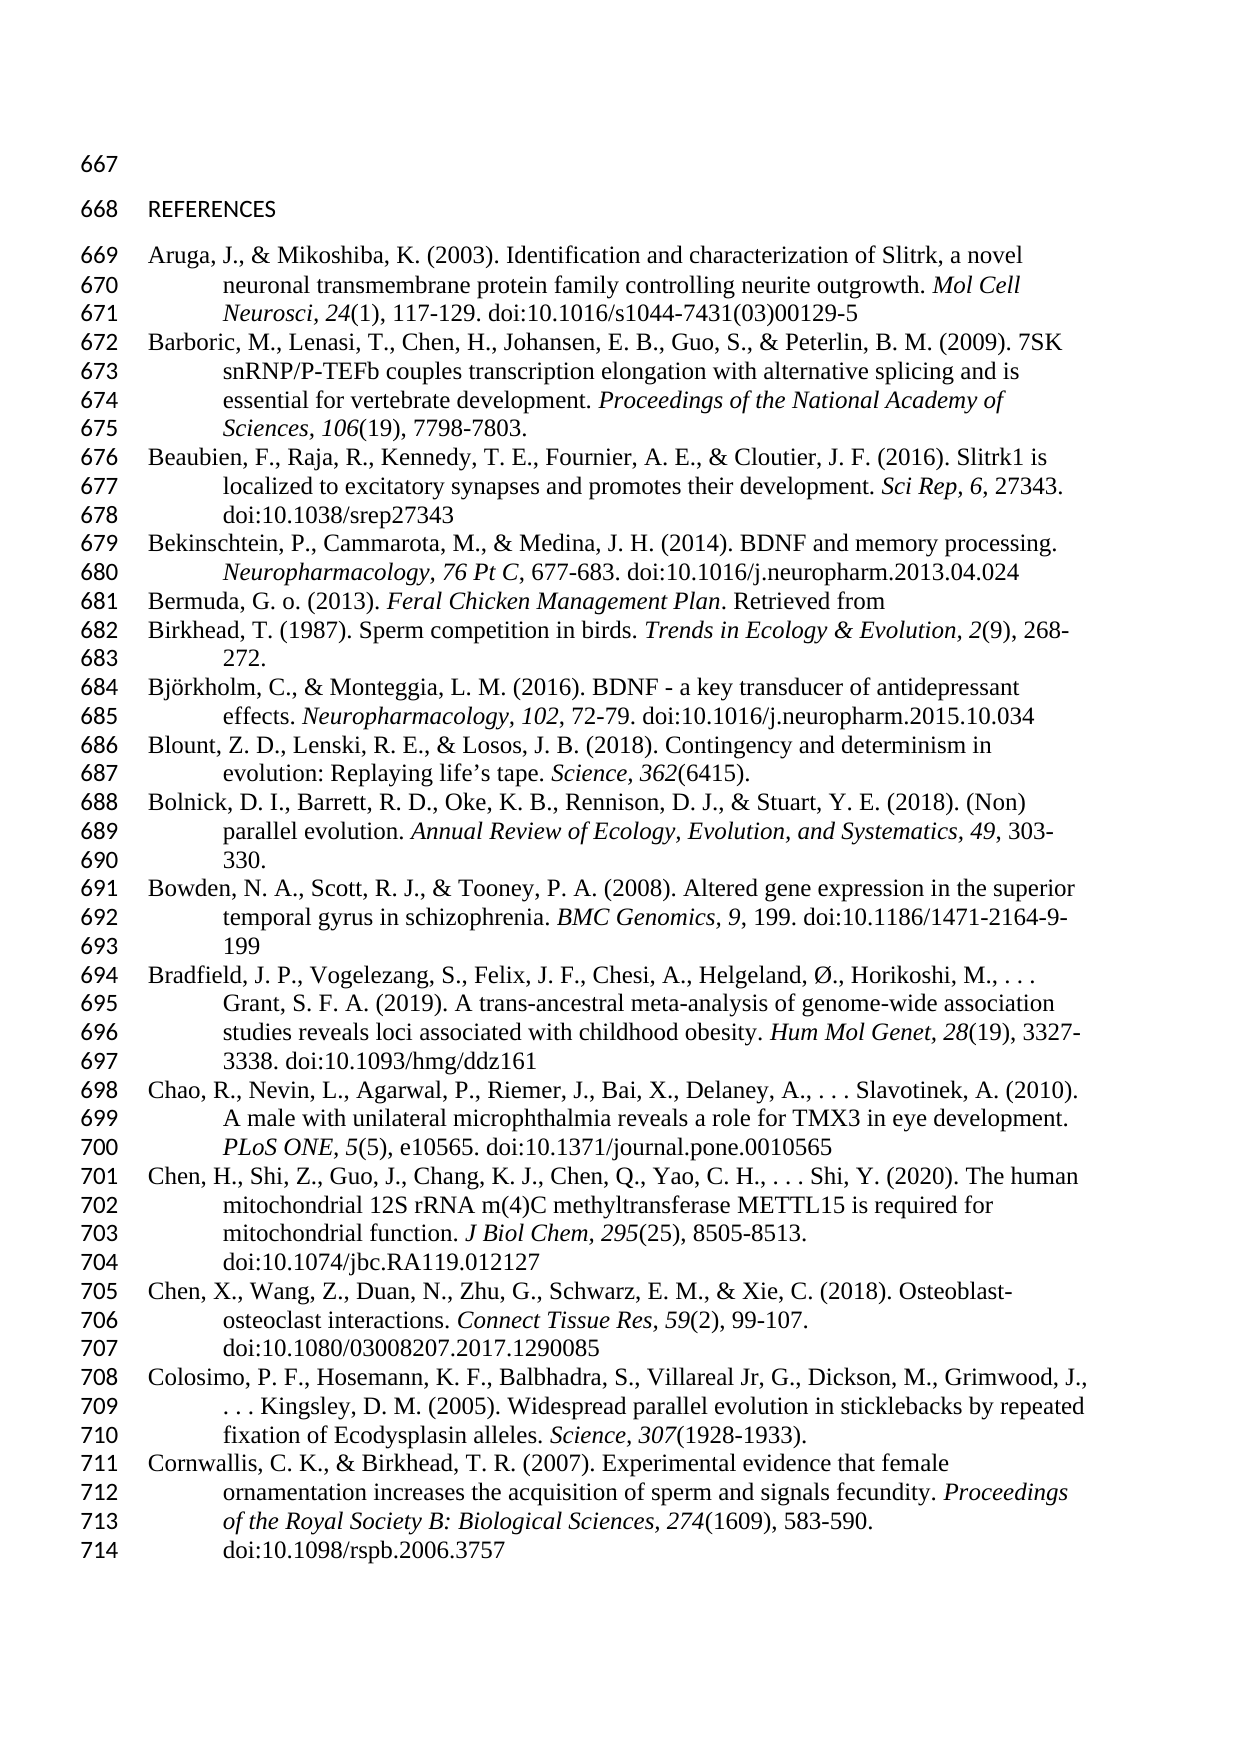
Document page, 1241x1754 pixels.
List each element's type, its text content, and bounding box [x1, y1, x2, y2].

text Bradfield, J. P., Vogelezang, S., Felix, J. F., Chesi, A., Helgeland, Ø., Horikoshi, M., . . . Grant, S. F. A. (2019). A trans-ancestral meta-analysis of genome-wide association studies reveals loci associated with childhood obesity. Hum Mol Genet, 28(19), 3327-3338. doi:10.1093/hmg/ddz161 [148, 960, 1092, 1075]
text Bowden, N. A., Scott, R. J., & Tooney, P. A. (2008). Altered gene expression in the superior temporal gyrus in schizophrenia. BMC Genomics, 9, 199. doi:10.1186/1471-2164-9-199 [148, 873, 1092, 960]
text Chen, X., Wang, Z., Duan, N., Zhu, G., Schwarz, E. M., & Xie, C. (2018). Osteoblast-osteoclast interactions. Connect Tissue Res, 59(2), 99-107. doi:10.1080/03008207.2017.1290085 [148, 1276, 1092, 1362]
text Barboric, M., Lenasi, T., Chen, H., Johansen, E. B., Guo, S., & Peterlin, B. M. (2009). 7SK snRNP/P-TEFb couples transcription elongation with alternative splicing and is essential for vertebrate development. Proceedings of the National Academy of Sciences, 106(19), 7798-7803. [148, 327, 1092, 442]
text Chen, H., Shi, Z., Guo, J., Chang, K. J., Chen, Q., Yao, C. H., . . . Shi, Y. (2020). The human mitochondrial 12S rRNA m(4)C methyltransferase METTL15 is required for mitochondrial function. J Biol Chem, 295(25), 8505-8513. doi:10.1074/jbc.RA119.012127 [148, 1161, 1092, 1276]
text Bekinschtein, P., Cammarota, M., & Medina, J. H. (2014). BDNF and memory processing. Neuropharmacology, 76 Pt C, 677-683. doi:10.1016/j.neuropharm.2013.04.024 [148, 528, 1092, 586]
text Chao, R., Nevin, L., Agarwal, P., Riemer, J., Bai, X., Delaney, A., . . . Slavotinek, A. (2010). A male with unilateral microphthalmia reveals a role for TMX3 in eye development. PLoS ONE, 5(5), e10565. doi:10.1371/journal.pone.0010565 [148, 1075, 1092, 1161]
text Bolnick, D. I., Barrett, R. D., Oke, K. B., Rennison, D. J., & Stuart, Y. E. (2018). (Non) parallel evolution. Annual Review of Ecology, Evolution, and Systematics, 49, 303-330. [148, 787, 1092, 873]
text Björkholm, C., & Monteggia, L. M. (2016). BDNF - a key transducer of antidepressant effects. Neuropharmacology, 102, 72-79. doi:10.1016/j.neuropharm.2015.10.034 [148, 672, 1092, 730]
text Cornwallis, C. K., & Birkhead, T. R. (2007). Experimental evidence that female ornamentation increases the acquisition of sperm and signals fecundity. Proceedings of the Royal Society B: Biological Sciences, 274(1609), 583-590. doi:10.1098/rspb.2006.3757 [148, 1448, 1092, 1563]
text Blount, Z. D., Lenski, R. E., & Losos, J. B. (2018). Contingency and determinism in evolution: Replaying life’s tape. Science, 362(6415). [148, 730, 1092, 787]
text REFERENCES [148, 193, 1092, 224]
text Beaubien, F., Raja, R., Kennedy, T. E., Fournier, A. E., & Cloutier, J. F. (2016). Slitrk1 is localized to excitatory synapses and promotes their development. Sci Rep, 6, 27343. doi:10.1038/srep27343 [148, 442, 1092, 528]
text Aruga, J., & Mikoshiba, K. (2003). Identification and characterization of Slitrk, a novel neuronal transmembrane protein family controlling neurite outgrowth. Mol Cell Neurosci, 24(1), 117-129. doi:10.1016/s1044-7431(03)00129-5 [148, 239, 1092, 327]
text Bermuda, G. o. (2013). Feral Chicken Management Plan. Retrieved from [148, 586, 1092, 615]
text Colosimo, P. F., Hosemann, K. F., Balbhadra, S., Villareal Jr, G., Dickson, M., Grimwood, J., . . . Kingsley, D. M. (2005). Widespread parallel evolution in sticklebacks by repeated fixation of Ecodysplasin alleles. Science, 307(1928-1933). [148, 1362, 1092, 1448]
text Birkhead, T. (1987). Sperm competition in birds. Trends in Ecology & Evolution, 2(9), 268-272. [148, 615, 1092, 672]
